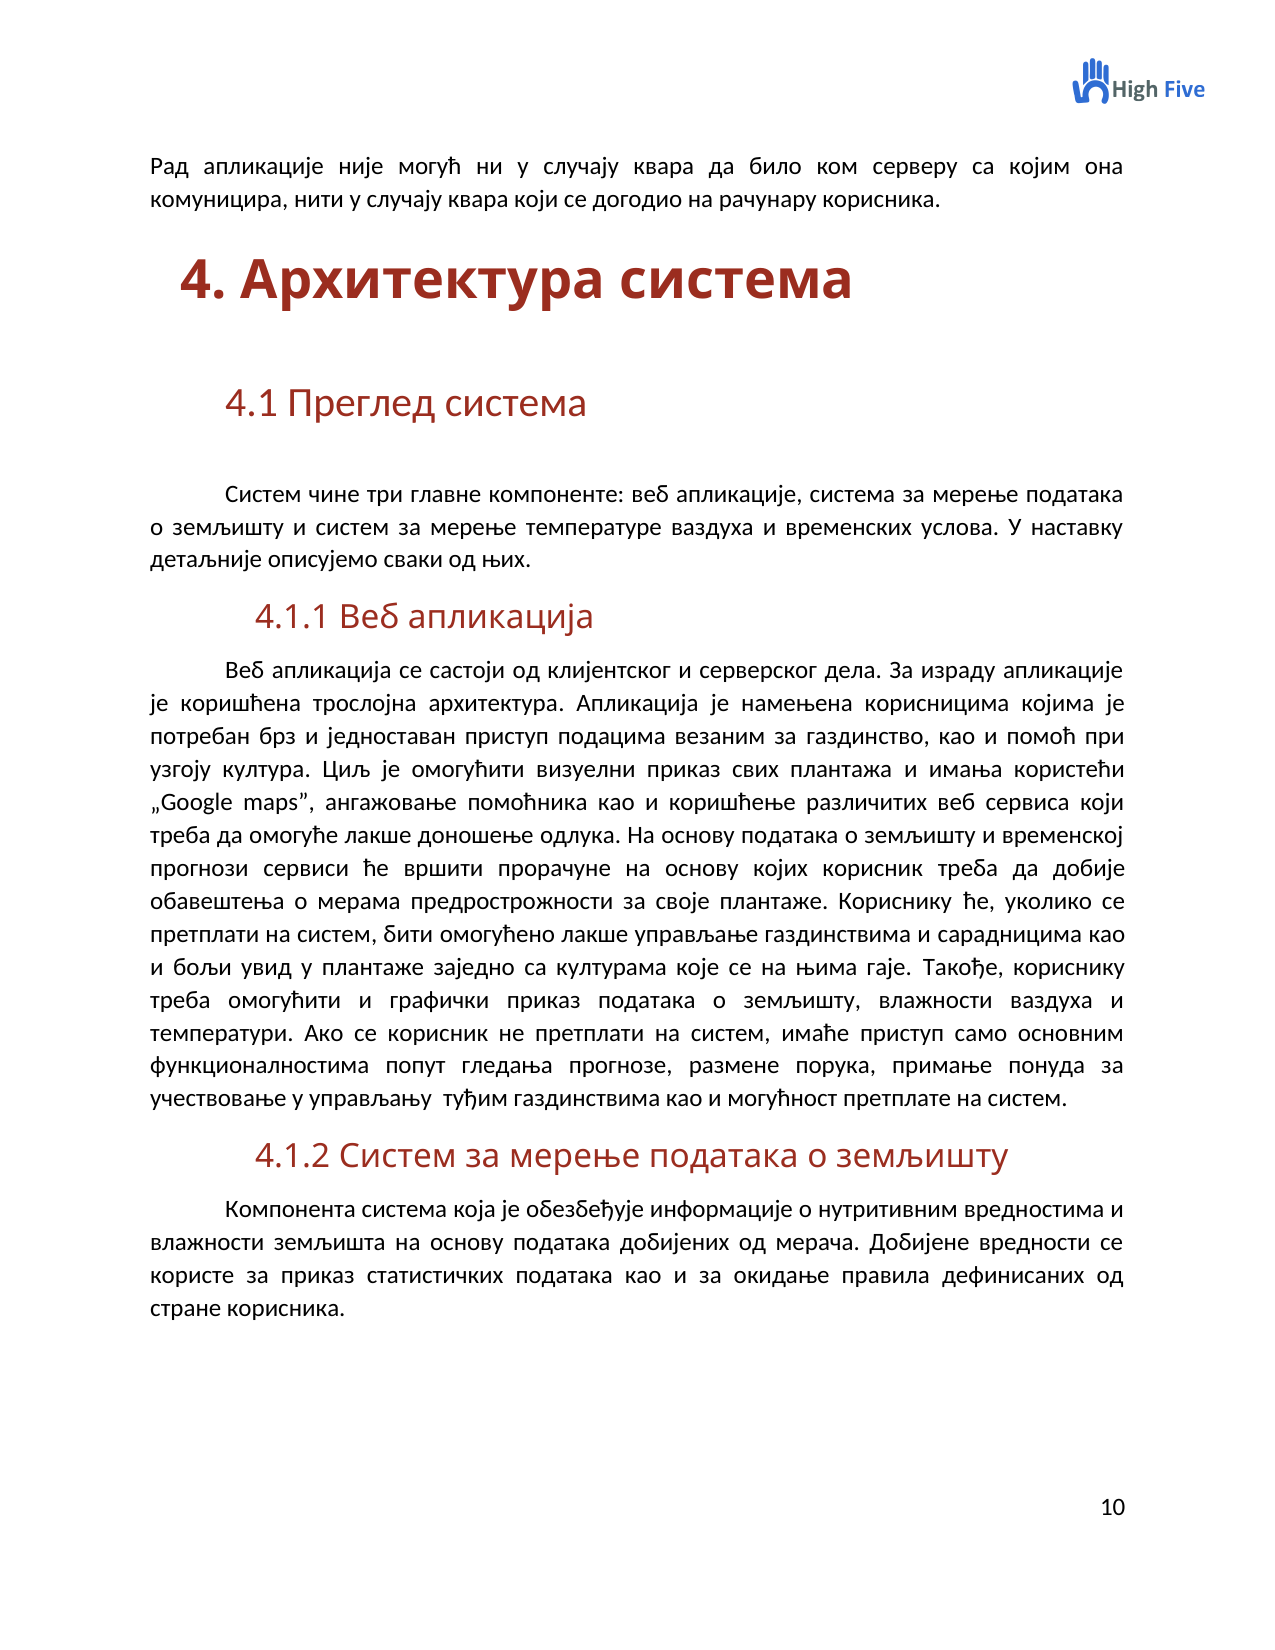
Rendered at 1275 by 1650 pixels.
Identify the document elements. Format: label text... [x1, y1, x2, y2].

picture [1069, 53, 1223, 110]
text Компонента система која је обезбеђује информације о нутритивним вредностима и влажности земљишта на основу података добијених од мерача. Добијене вредности се користе за приказ статистичких података као и за окидање правила дефинисаних од стране корисника. [150, 1193, 1125, 1323]
subtitle 4.1.1 Веб апликација [150, 593, 1125, 638]
text Веб апликација се састоји од клијентског и серверског дела. За израду апликације је коришћена трослојна архитектура. Апликација је намењена корисницима којима је потребан брз и једноставан приступ подацима везаним за газдинство, као и помоћ при узгоју култура. Циљ је омогућити визуелни приказ свих плантажа и имања користећи „Google maps”, ангажовање помоћника као и коришћење различитих веб сервиса који треба да омогуће лакше доношење одлука. На основу података о земљишту и временској прогнози сервиси ће вршити прорачуне на основу којих корисник треба да добије обавештења о мерама предрострожности за своје плантаже. Кориснику ће, уколико се претплати на систем, бити омогућено лакше управљање газдинствима и сарадницима као и бољи увид у плантаже заједно са културама које се на њима гаје. Такође, кориснику треба омогућити и графички приказ података о земљишту, влажности ваздуха и температури. Ако се корисник не претплати на систем, имаће приступ само основним функционалностима попут гледања прогнозе, размене порука, примање понуда за учествовање у управљању туђим газдинствима као и могућност претплате на систем. [150, 654, 1125, 1113]
subtitle 4.1 Преглед система [150, 376, 1125, 427]
text Систем чине три главне компоненте: веб апликације, система за мерење података о земљишту и систем за мерење температуре ваздуха и временских услова. У наставку детаљније описујемо сваки од њих. [150, 478, 1125, 574]
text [150, 150, 1125, 213]
subtitle 4. Архитектура система [150, 241, 1125, 314]
subtitle 4.1.2 Систем за мерење података о земљишту [150, 1132, 1125, 1177]
